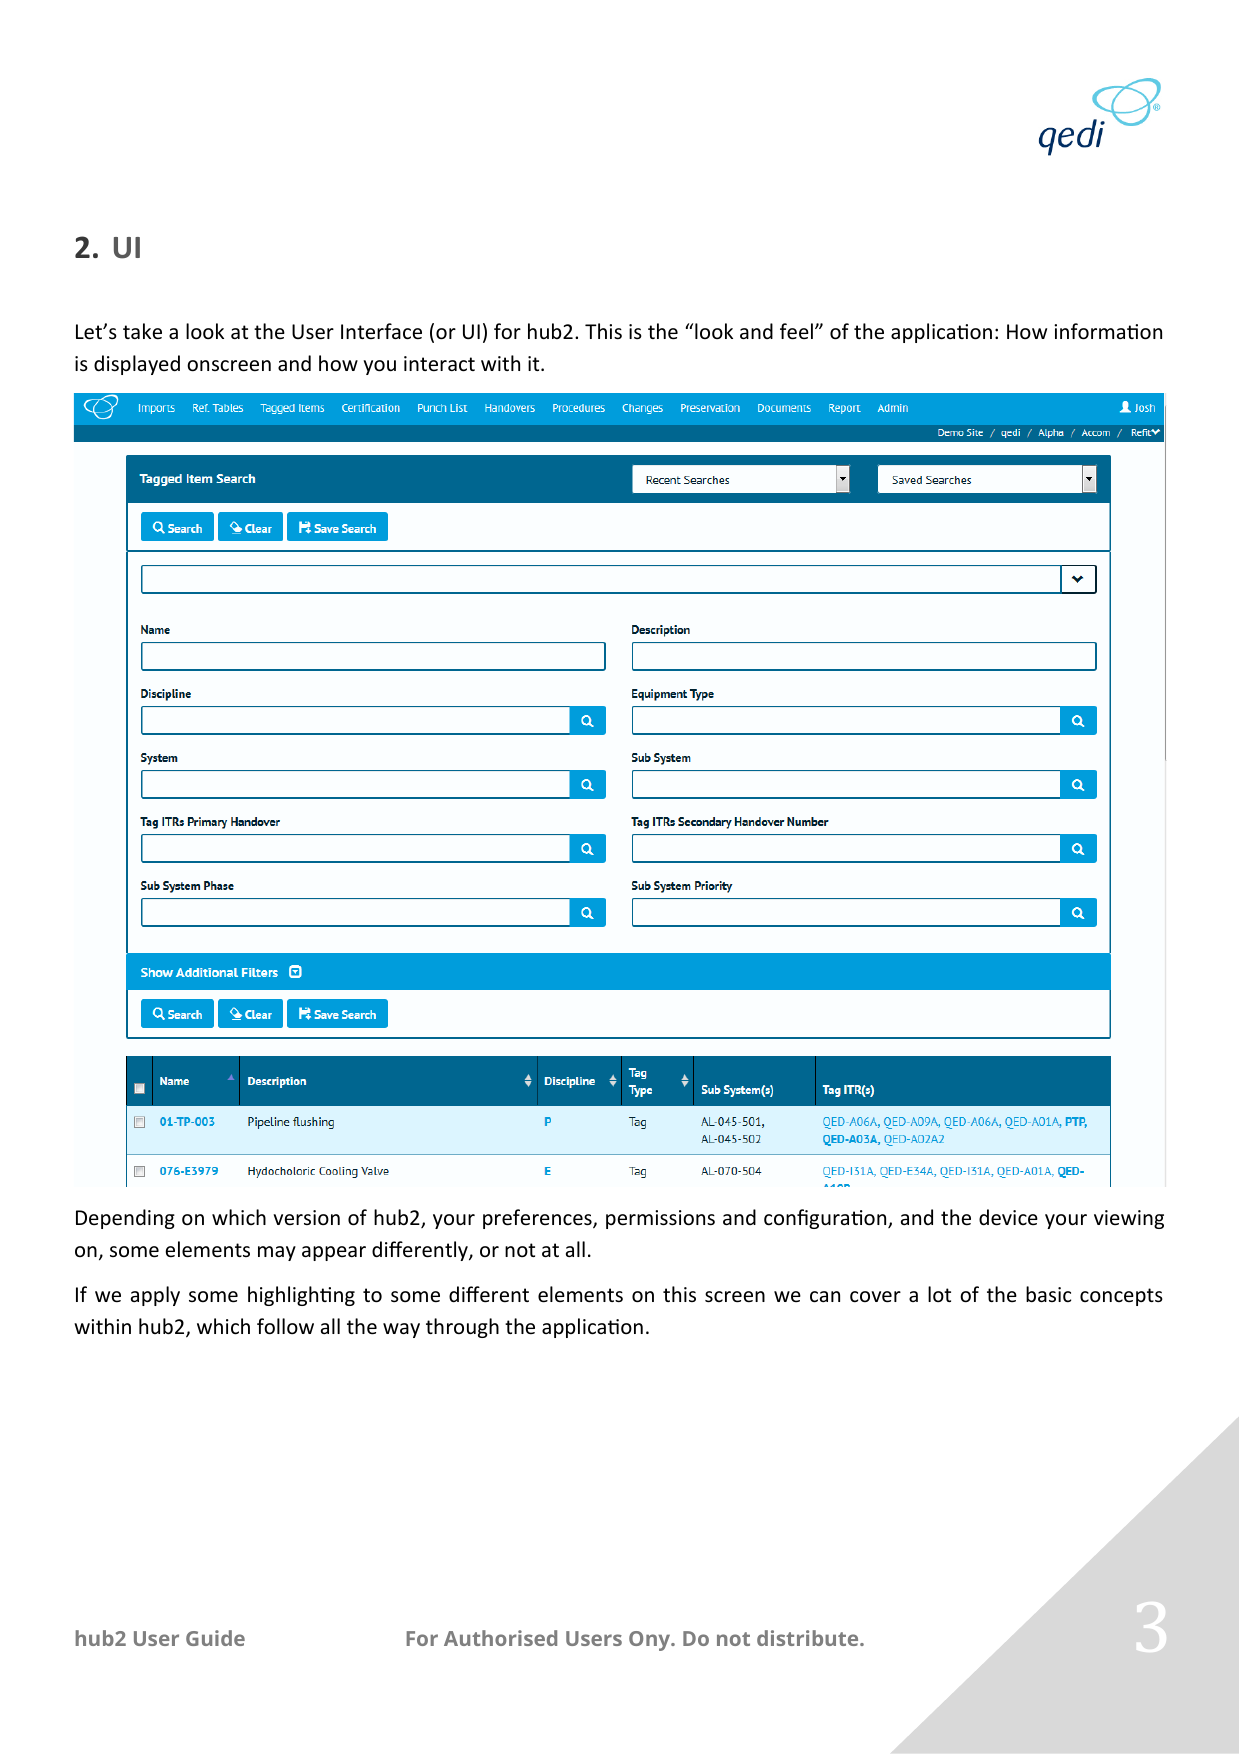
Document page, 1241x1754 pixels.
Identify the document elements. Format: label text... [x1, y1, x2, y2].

picture [1032, 73, 1167, 160]
picture [161, 1078, 175, 1084]
picture [135, 1084, 144, 1093]
picture [712, 1086, 720, 1093]
picture [128, 1107, 1109, 1187]
text Let’s take a look at the User Interface (or UI) for hub2. This is the “look and feel” of the application: How information is displayed onscreen and how you interact with it. [74, 317, 1167, 377]
picture [73, 393, 1167, 1187]
picture [277, 1078, 285, 1087]
subtitle UI [74, 226, 1167, 267]
picture [1122, 402, 1129, 412]
text If we apply some highlighting to some different elements on this screen we can cover a lot of the basic concepts within hub2, which follow all the way through the application. [74, 1280, 1167, 1340]
picture [747, 1089, 763, 1093]
text Depending on which version of hub2, your preferences, permissions and configuration, and the device your viewing on, some elements may appear differently, or not at all. [74, 1203, 1167, 1263]
